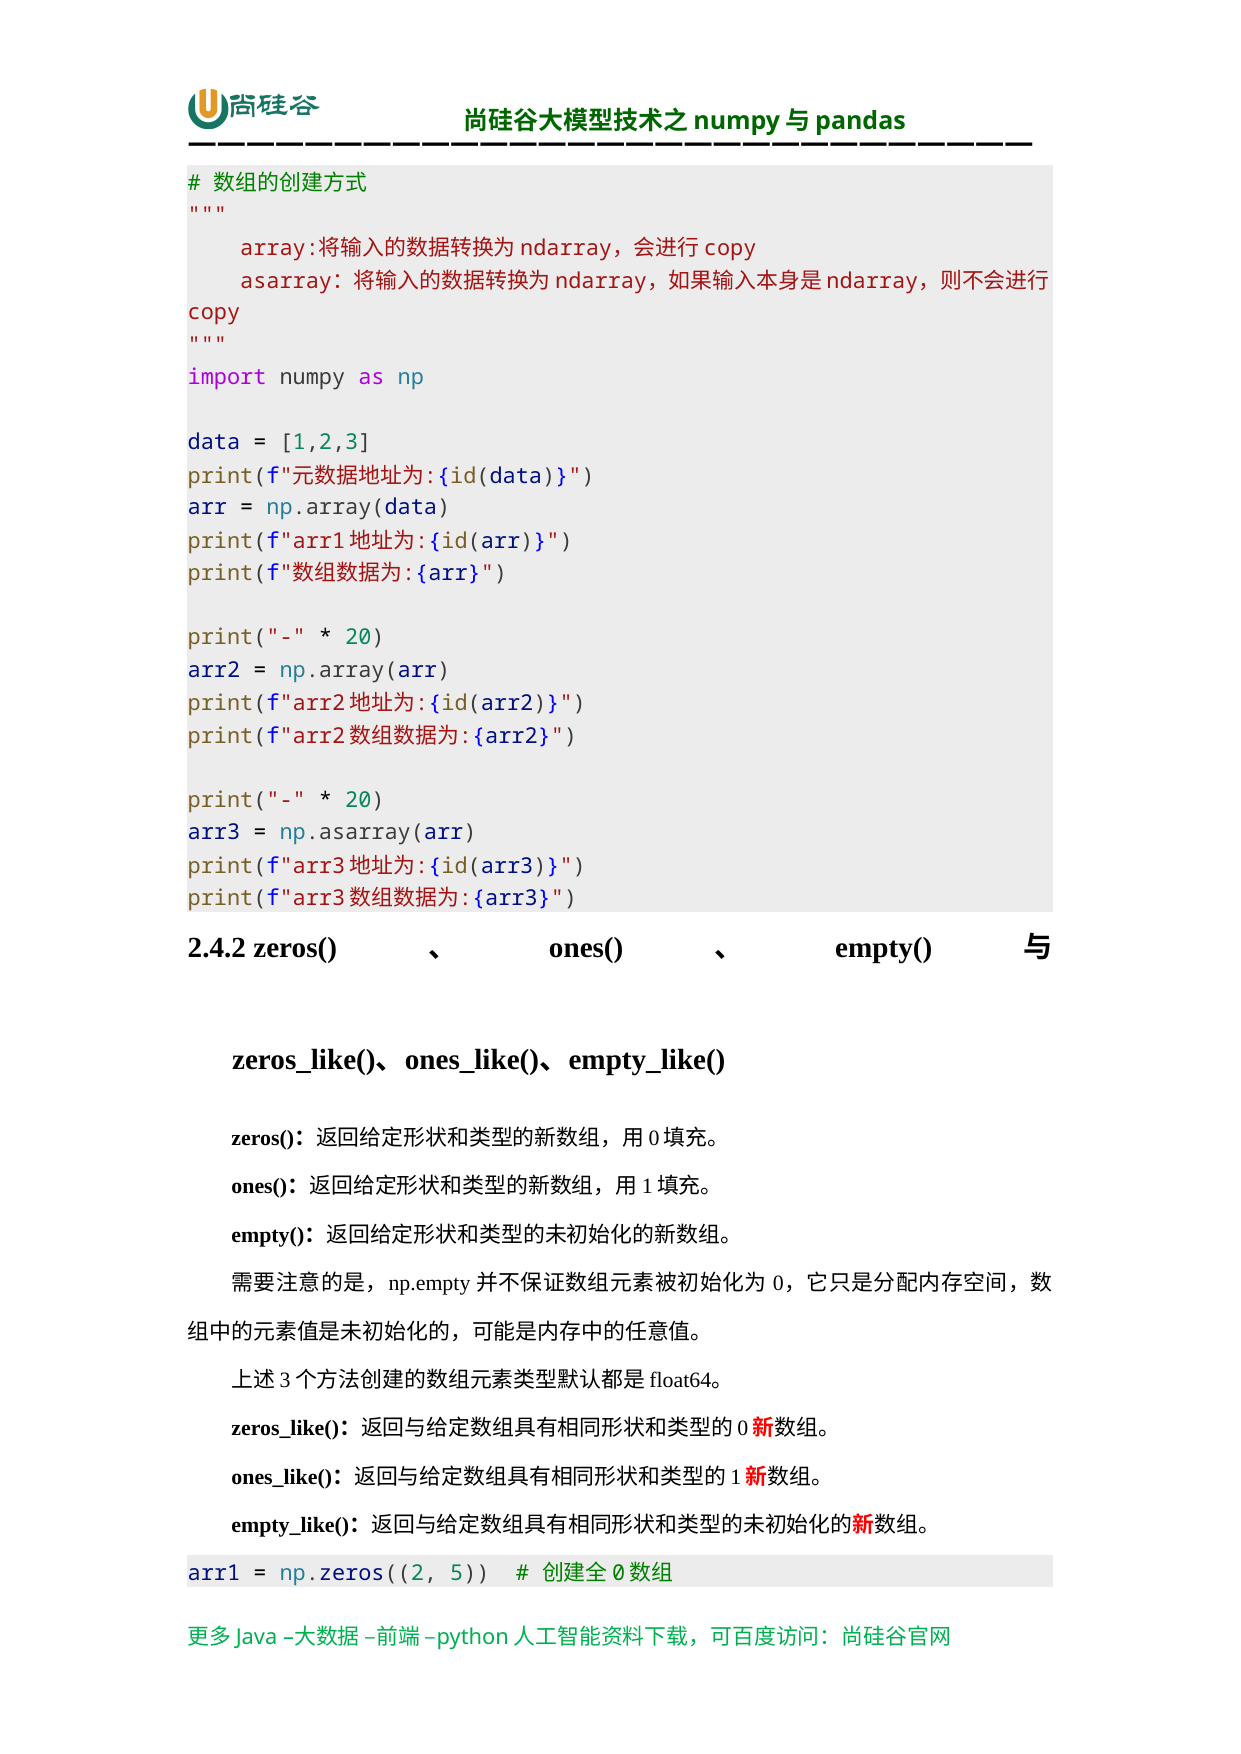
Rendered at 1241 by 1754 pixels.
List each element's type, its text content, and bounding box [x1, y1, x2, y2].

text print("-" * 20) [187, 620, 1053, 652]
text arr2 = np.array(arr) [187, 652, 1053, 685]
text asarray：将输入的数据转换为ndarray，如果输入本身是ndarray，则不会进行copy [187, 262, 1053, 327]
text print(f"元数据地址为:{id(data)}") [187, 457, 1053, 490]
text array:将输入的数据转换为ndarray，会进行copy [187, 230, 1053, 262]
text print(f"arr2数组数据为:{arr2}") [187, 717, 1053, 750]
picture [187, 88, 321, 130]
text print(f"arr3数组数据为:{arr3}") [187, 880, 1053, 912]
text zeros_like()：返回与给定数组具有相同形状和类型的0新数组。 [187, 1410, 1053, 1442]
text 需要注意的是，np.empty 并不保证数组元素被初始化为 0，它只是分配内存空间，数组中的元素值是未初始化的，可能是内存中的任意值。 [187, 1264, 1053, 1346]
text # 数组的创建方式 [187, 165, 1053, 197]
text arr3 = np.asarray(arr) [187, 815, 1053, 847]
text ones_like()：返回与给定数组具有相同形状和类型的1新数组。 [187, 1458, 1053, 1491]
text ones()：返回给定形状和类型的新数组，用1填充。 [187, 1168, 1053, 1200]
text arr1 = np.zeros((2, 5)) # 创建全0数组 [187, 1555, 1053, 1587]
text 上述3个方法创建的数组元素类型默认都是float64。 [187, 1362, 1053, 1394]
text """ [187, 327, 1053, 360]
text print(f"arr1地址为:{id(arr)}") [187, 522, 1053, 555]
text zeros()：返回给定形状和类型的新数组，用0填充。 [187, 1119, 1053, 1152]
text print(f"arr3地址为:{id(arr3)}") [187, 847, 1053, 880]
text zeros()、ones()、empty()与zeros_like()、ones_like()、empty_like() [187, 912, 1053, 1089]
text """ [187, 197, 1053, 230]
text data = [1,2,3] [187, 425, 1053, 457]
text print("-" * 20) [187, 782, 1053, 815]
text arr = np.array(data) [187, 490, 1053, 522]
text empty_like()：返回与给定数组具有相同形状和类型的未初始化的新数组。 [187, 1507, 1053, 1539]
text print(f"arr2地址为:{id(arr2)}") [187, 685, 1053, 717]
text print(f"数组数据为:{arr}") [187, 555, 1053, 587]
text import numpy as np [187, 360, 1053, 392]
text empty()：返回给定形状和类型的未初始化的新数组。 [187, 1216, 1053, 1249]
